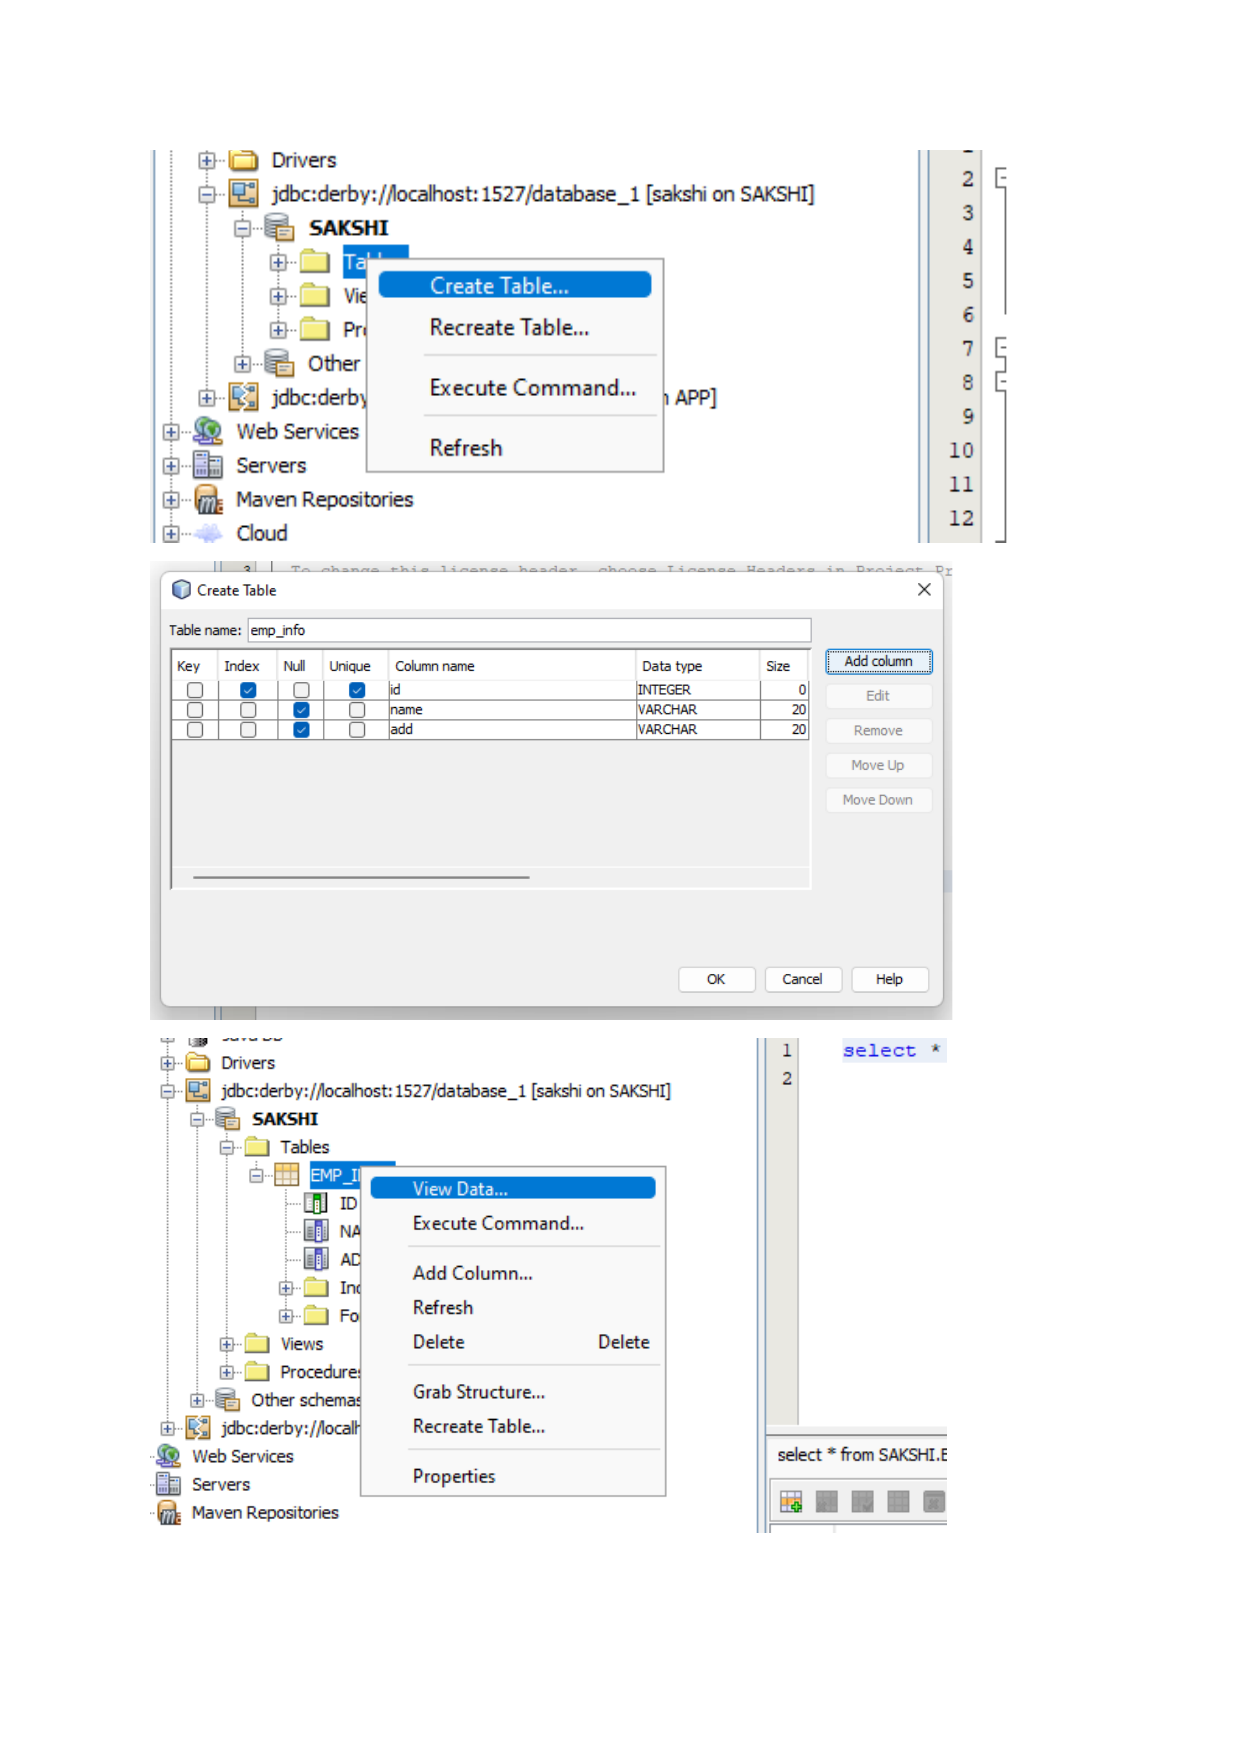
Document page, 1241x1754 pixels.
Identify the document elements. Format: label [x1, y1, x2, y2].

picture [150, 561, 953, 1020]
picture [150, 150, 1007, 543]
picture [150, 1038, 947, 1533]
